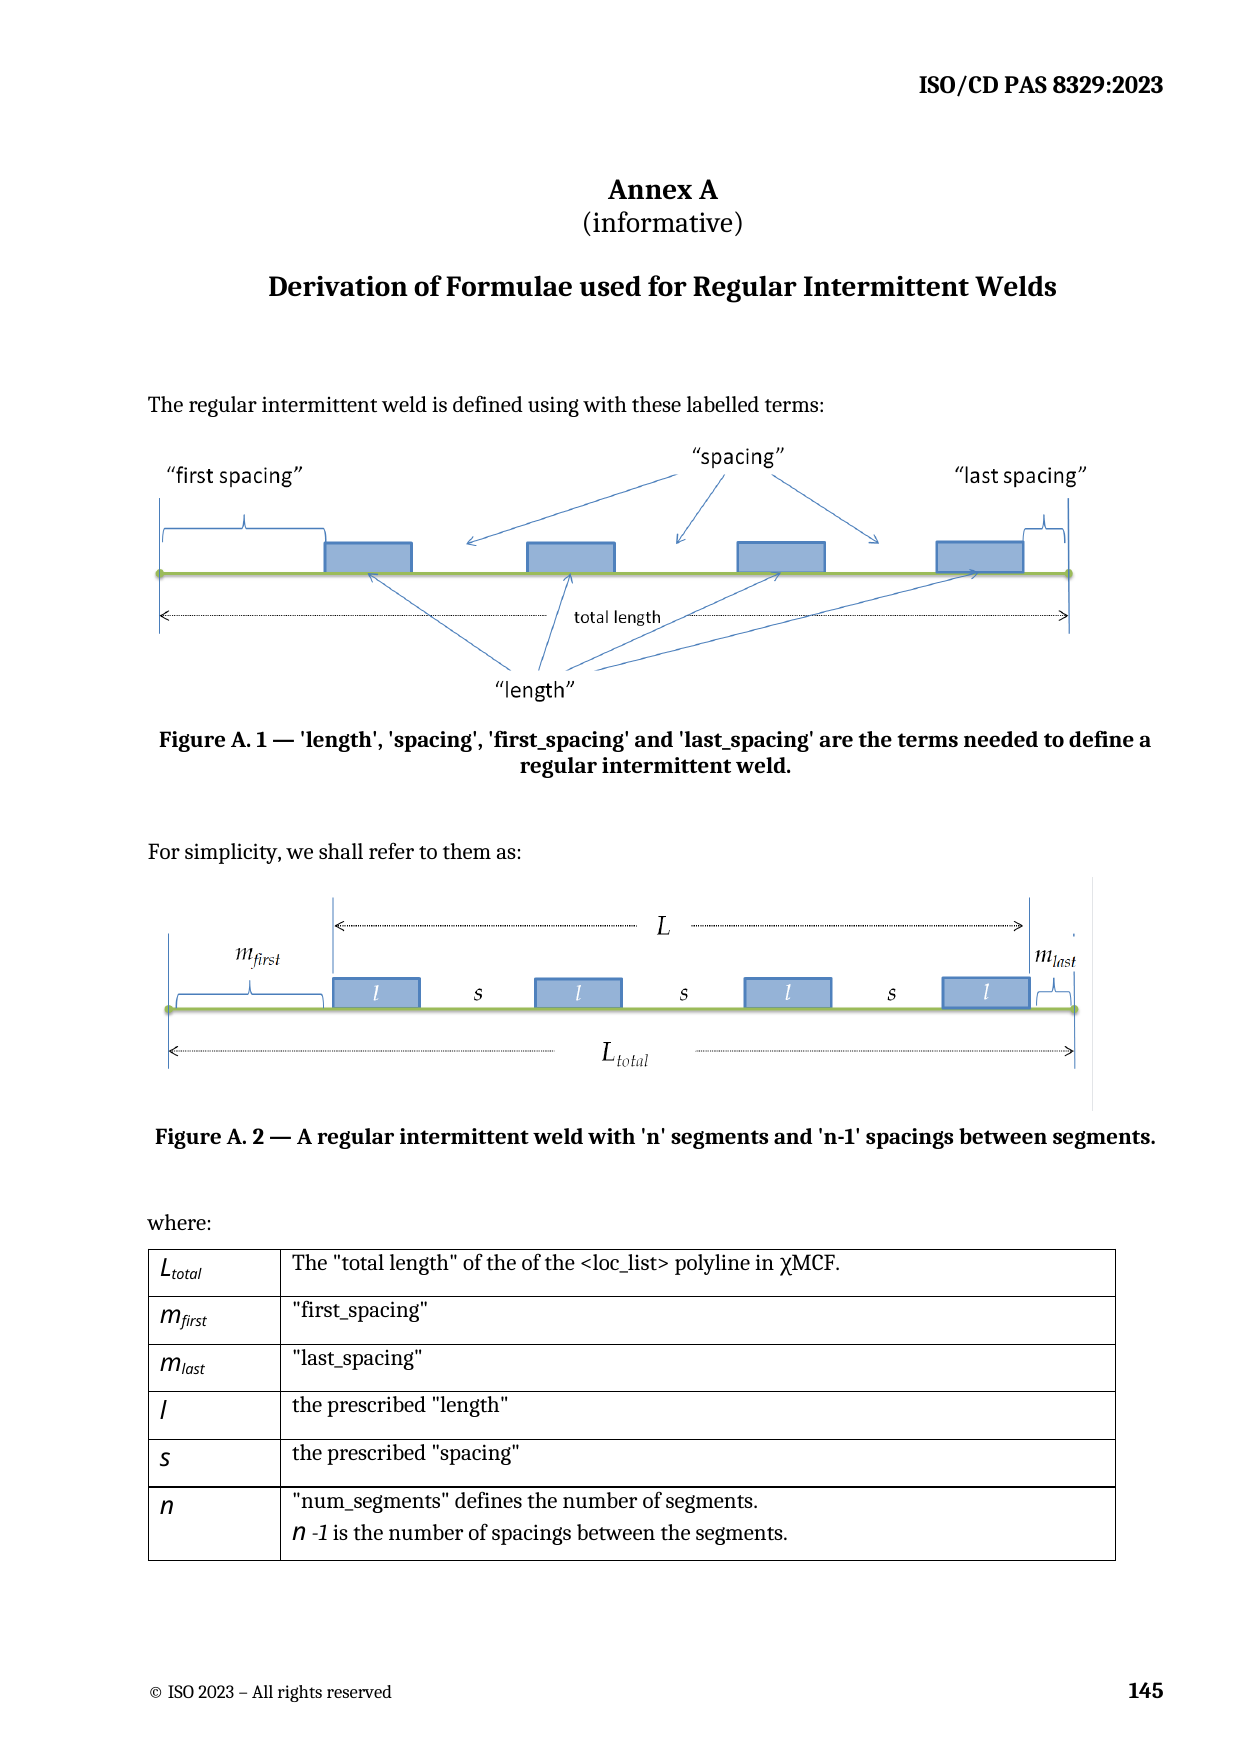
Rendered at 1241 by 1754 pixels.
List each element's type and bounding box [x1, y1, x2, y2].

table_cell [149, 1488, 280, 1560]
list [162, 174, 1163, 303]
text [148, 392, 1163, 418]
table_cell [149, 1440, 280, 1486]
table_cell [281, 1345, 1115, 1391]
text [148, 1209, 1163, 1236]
picture [147, 877, 1093, 1111]
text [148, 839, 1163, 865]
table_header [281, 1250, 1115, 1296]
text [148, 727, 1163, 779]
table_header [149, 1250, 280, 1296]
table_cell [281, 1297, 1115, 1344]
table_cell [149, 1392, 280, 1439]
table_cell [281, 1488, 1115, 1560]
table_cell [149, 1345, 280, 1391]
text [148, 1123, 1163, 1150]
picture [147, 430, 1093, 715]
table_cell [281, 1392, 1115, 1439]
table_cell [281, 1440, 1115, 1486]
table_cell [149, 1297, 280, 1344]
